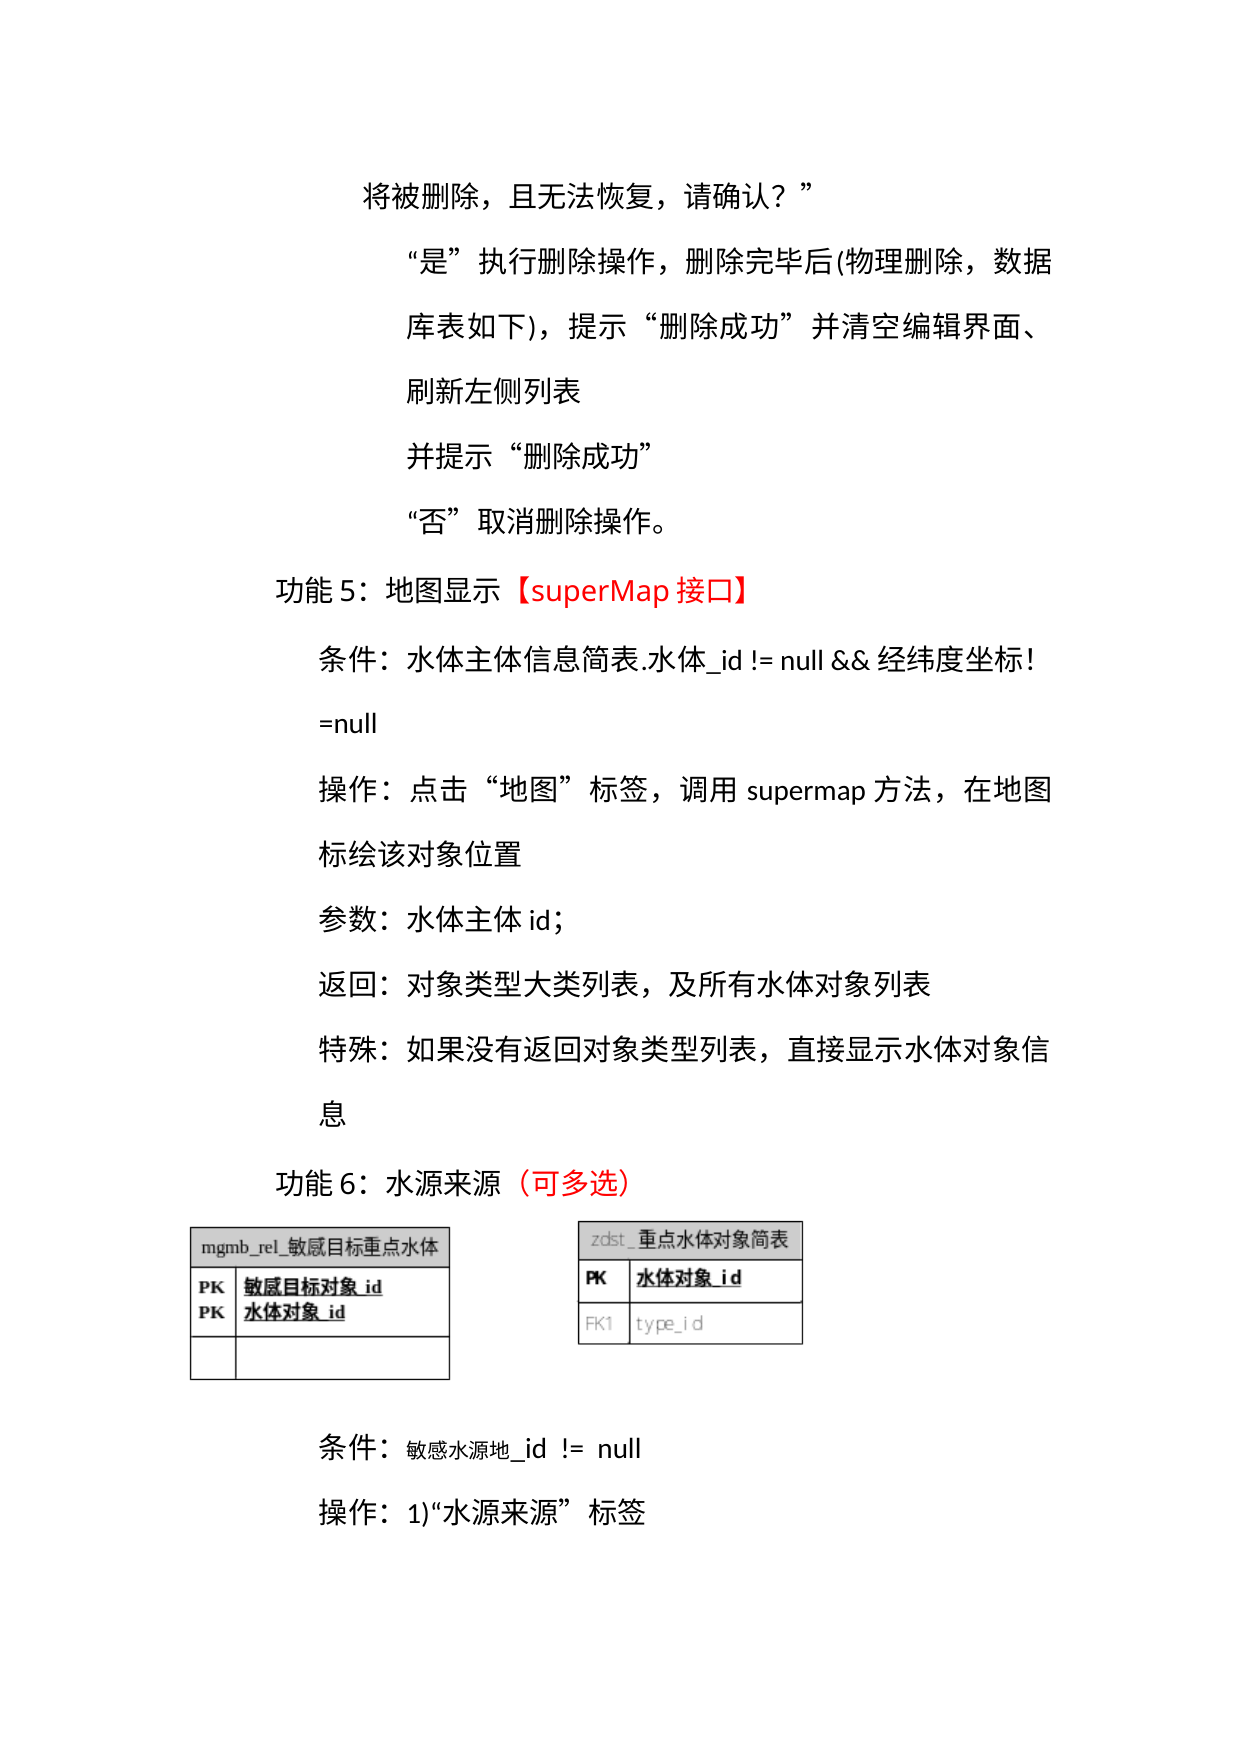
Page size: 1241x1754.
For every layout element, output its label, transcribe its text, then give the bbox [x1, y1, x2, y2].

subtitle 功能5：地图显示【superMap接口】 [275, 556, 1053, 621]
text 条件：水体主体信息简表.水体_id != null && 经纬度坐标！=null [319, 625, 1053, 755]
text “是”执行删除操作，删除完毕后(物理删除，数据库表如下)，提示“删除成功”并清空编辑界面、刷新左侧列表 [406, 227, 1053, 422]
text 操作：点击“地图”标签，调用supermap方法，在地图标绘该对象位置 [319, 755, 1053, 885]
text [362, 162, 1053, 227]
text “否”取消删除操作。 [362, 487, 1053, 552]
list 特殊：如果没有返回对象类型列表，直接显示水体对象信息 [319, 1015, 1053, 1145]
text 条件：敏感水源地_id != null [275, 1414, 1053, 1479]
list 参数：水体主体id； [319, 885, 1053, 950]
list 返回：对象类型大类列表，及所有水体对象列表 [319, 950, 1053, 1015]
subtitle 功能6：水源来源（可多选） [275, 1149, 1053, 1214]
text 操作：1)“水源来源”标签 [275, 1479, 1053, 1544]
text 并提示“删除成功” [362, 422, 1053, 487]
